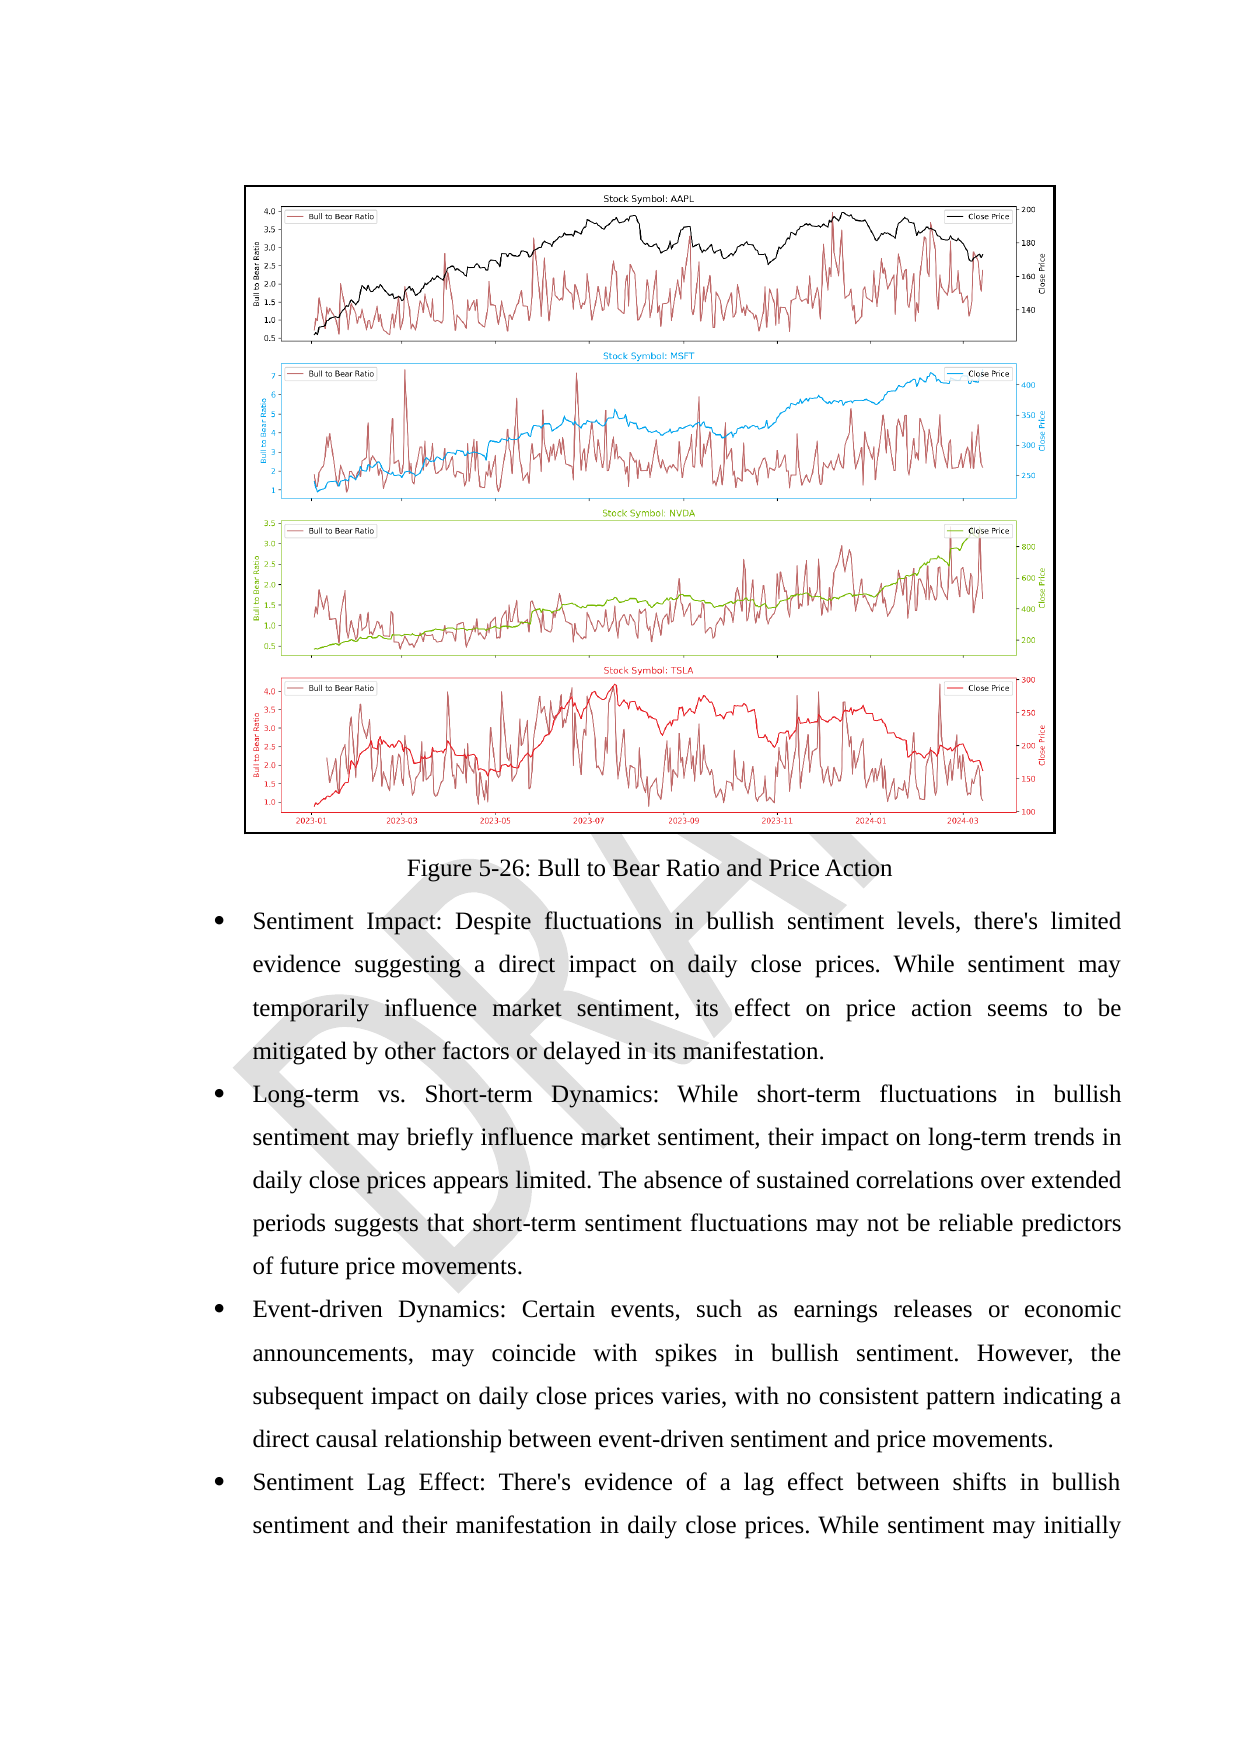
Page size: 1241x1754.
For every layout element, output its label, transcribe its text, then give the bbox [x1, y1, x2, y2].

list Event-driven Dynamics: Certain events, such as earnings releases or economic announcements, may coincide with spikes in bullish sentiment. However, the subsequent impact on daily close prices varies, with no consistent pattern indicating a direct causal relationship between event-driven sentiment and price movements. [215, 1294, 1122, 1453]
list Sentiment Impact: Despite fluctuations in bullish sentiment levels, there's limited evidence suggesting a direct impact on daily close prices. While sentiment may temporarily influence market sentiment, its effect on price action seems to be mitigated by other factors or delayed in its manifestation. [215, 906, 1122, 1064]
picture [246, 187, 1053, 832]
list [215, 1467, 1122, 1539]
list Long-term vs. Short-term Dynamics: While short-term fluctuations in bullish sentiment may briefly influence market sentiment, their impact on long-term trends in daily close prices appears limited. The absence of sustained correlations over extended periods suggests that short-term sentiment fluctuations may not be reliable predictors of future price movements. [215, 1079, 1122, 1280]
